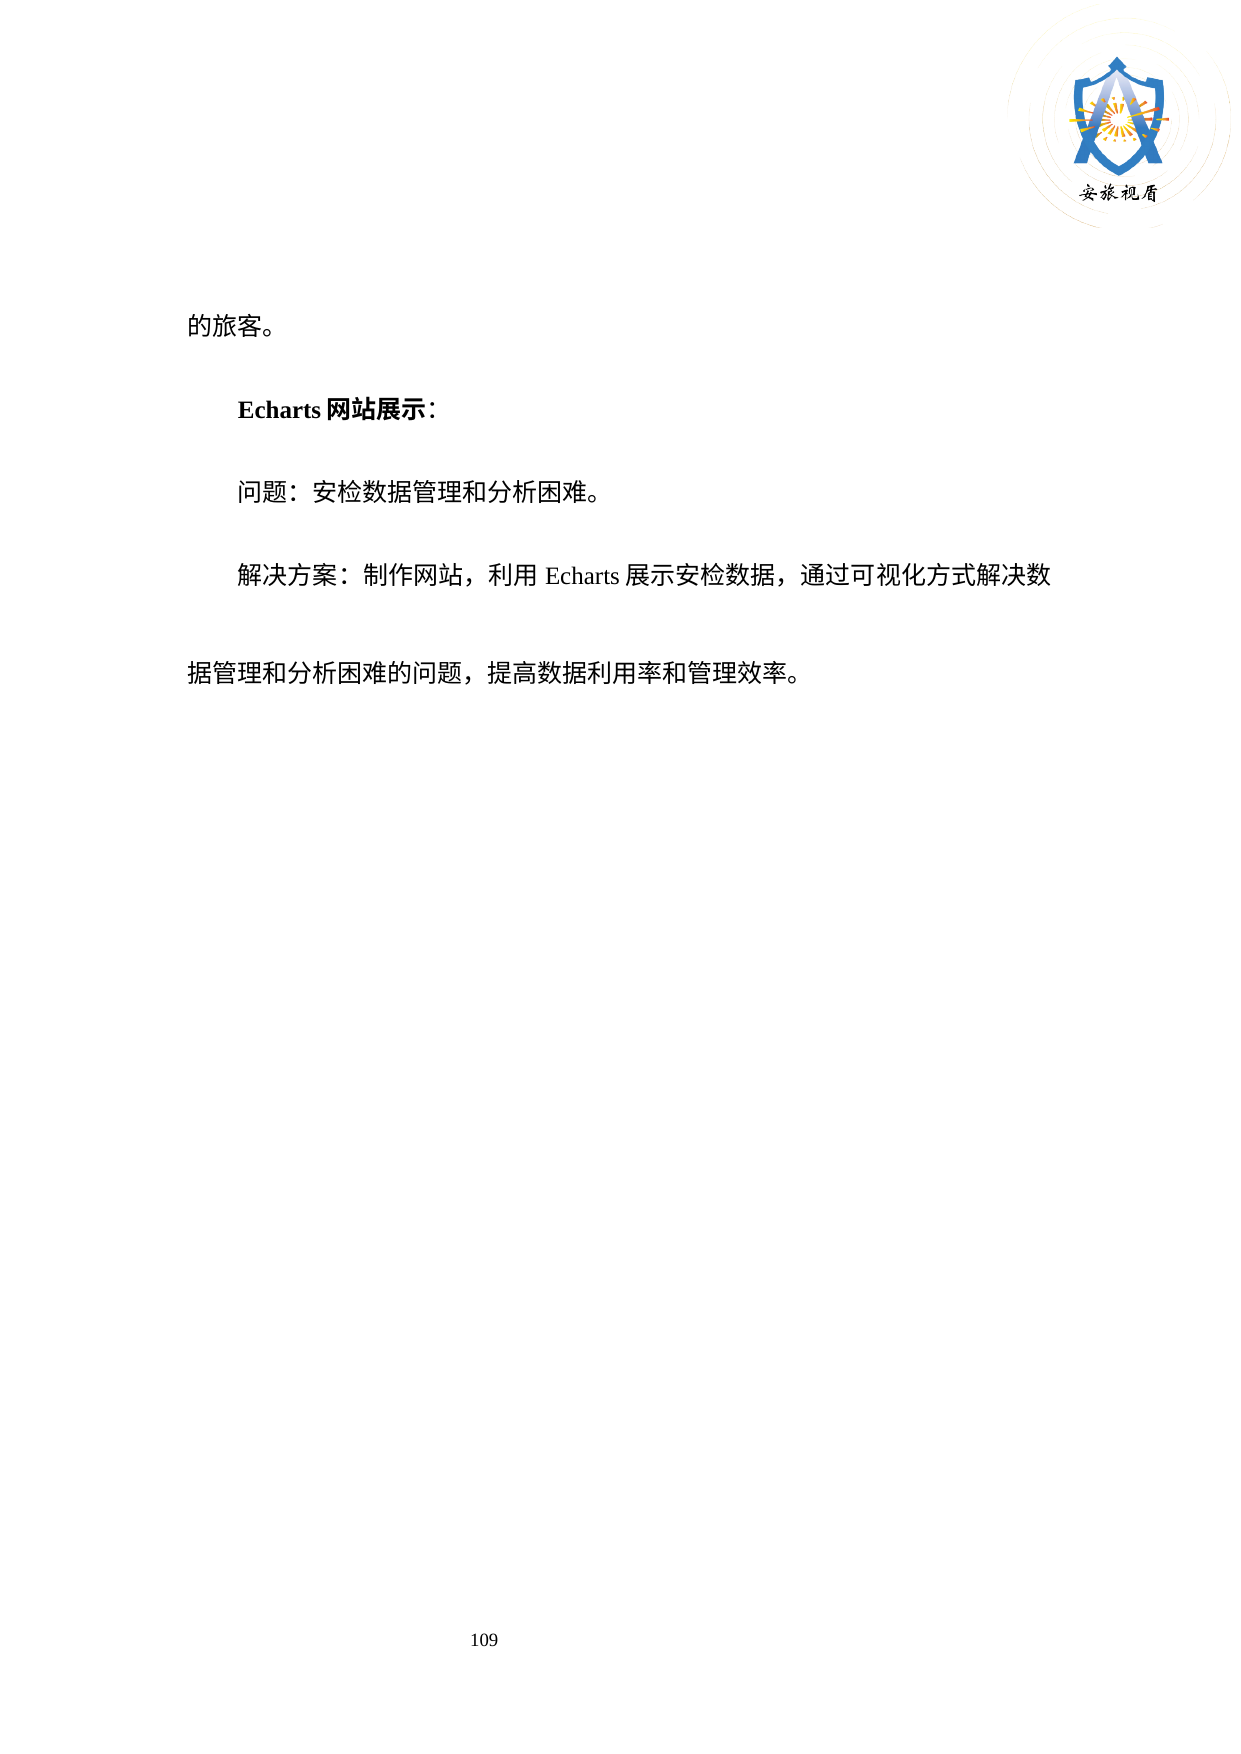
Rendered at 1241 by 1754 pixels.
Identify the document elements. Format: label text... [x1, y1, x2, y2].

text 问题：安检数据管理和分析困难。 [187, 458, 1053, 523]
text Echarts网站展示： [187, 375, 1053, 440]
text 解决方案：制作网站，利用Echarts展示安检数据，通过可视化方式解决数据管理和分析困难的问题，提高数据利用率和管理效率。 [187, 541, 1053, 704]
picture [1007, 4, 1231, 228]
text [187, 162, 1053, 357]
